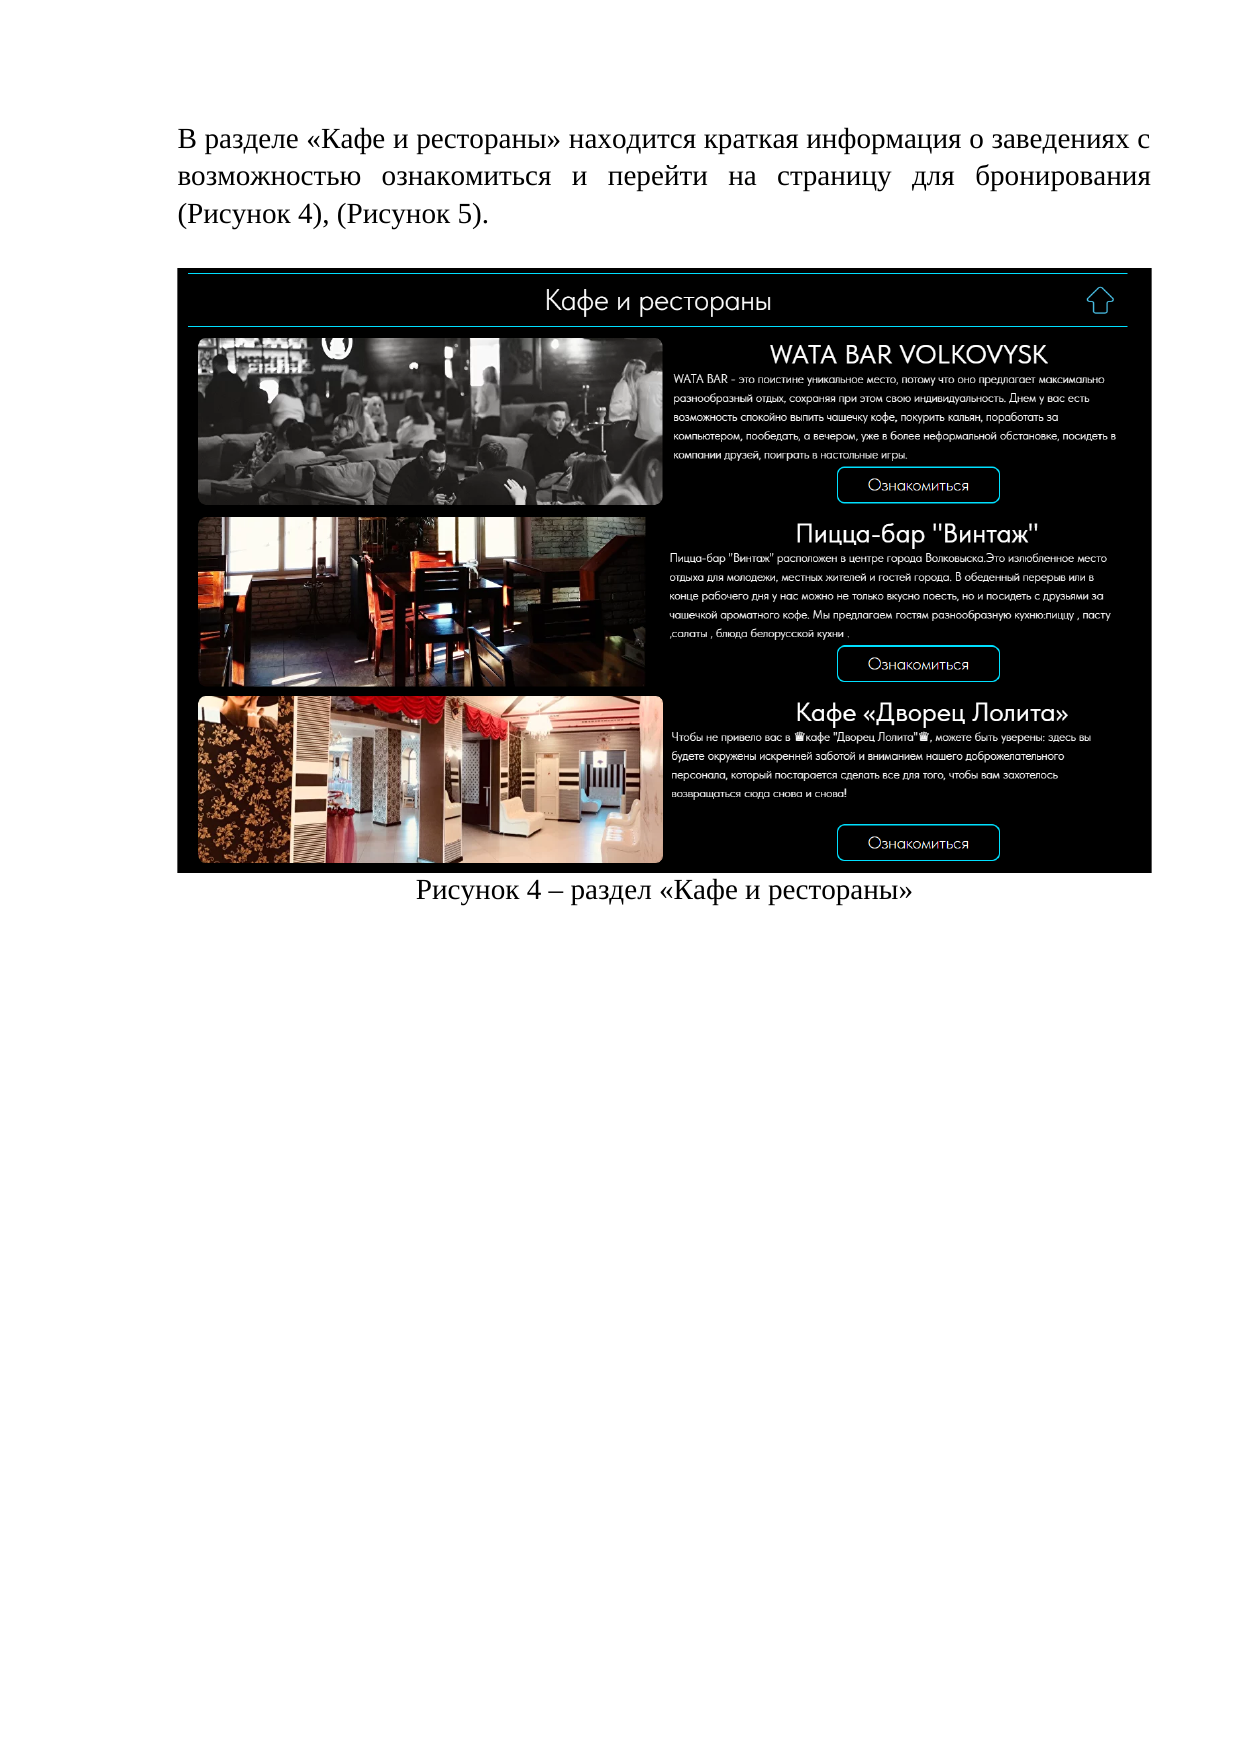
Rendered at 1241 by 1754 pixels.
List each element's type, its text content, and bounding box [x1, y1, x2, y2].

picture [177, 268, 1152, 873]
text В разделе «Кафе и рестораны» находится краткая информация о заведениях с возможностью ознакомиться и перейти на страницу для бронирования (Рисунок 4), (Рисунок 5). [177, 118, 1152, 231]
text Рисунок 4 – раздел «Кафе и рестораны» [177, 873, 1152, 906]
